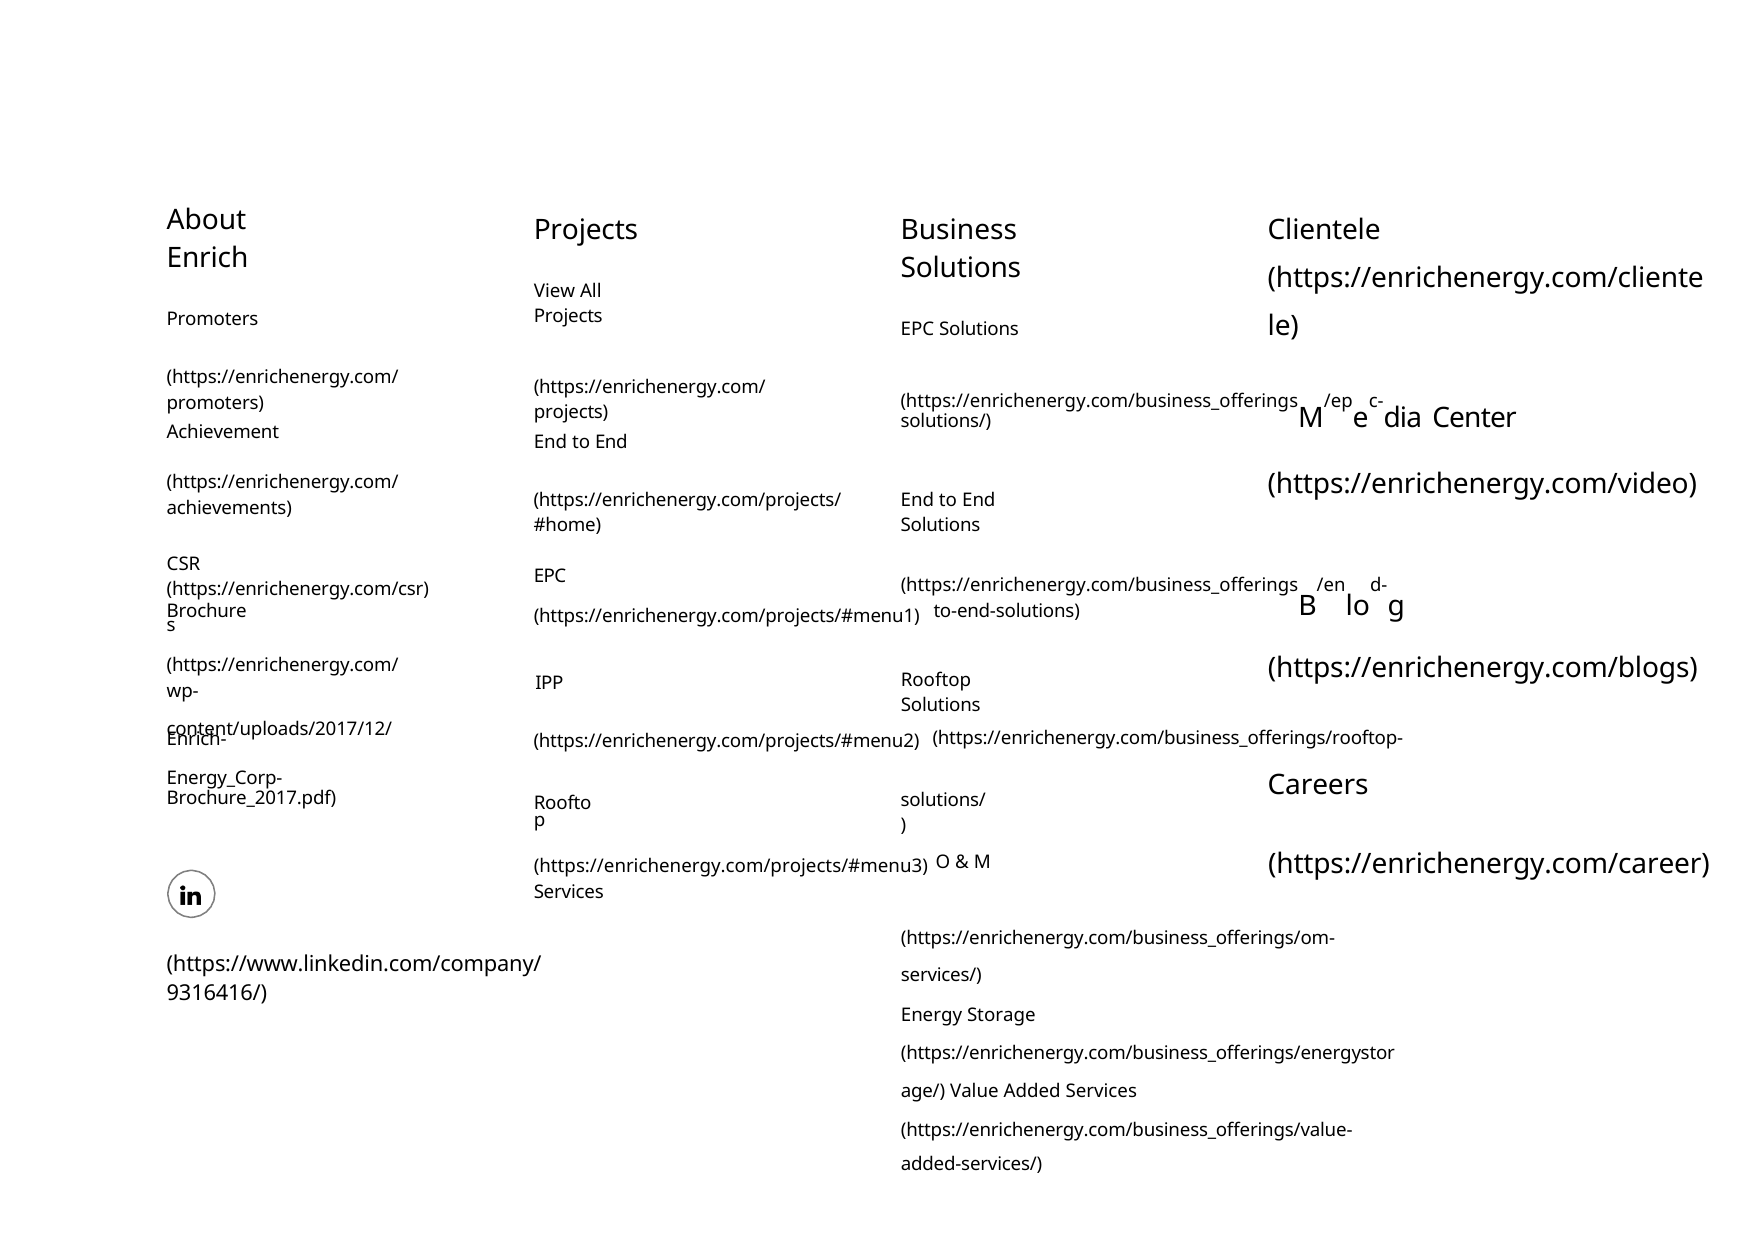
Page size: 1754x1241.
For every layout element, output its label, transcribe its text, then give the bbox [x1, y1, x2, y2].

text (https://enrichenergy.com/career) [1268, 848, 1710, 880]
text (https://enrichenergy.com/promoters) [166, 364, 470, 415]
text Promoters [166, 306, 333, 331]
picture [180, 885, 201, 905]
text added-services/) [901, 1154, 1710, 1174]
text (https://enrichenergy.com/business_offeringsB/enlod-g [901, 563, 1710, 598]
text (https://enrichenergy.com/video) [1267, 468, 1710, 500]
text Clientele (https://enrichenergy.com/clientele) [1267, 209, 1710, 344]
text Rooftop Solutions [901, 666, 1051, 717]
text (https://enrichenergy.com/projects/#menu2) (https://enrichenergy.com/business_offerings/rooftop- [934, 733, 1710, 747]
text IPP [456, 669, 564, 695]
text solutions/) [900, 786, 989, 837]
text (https://enrichenergy.com/wp- [166, 652, 414, 703]
text (https://www.linkedin.com/company/9316416/) [166, 948, 617, 1007]
subtitle About Enrich [166, 199, 333, 276]
subtitle Business Solutions [900, 209, 1145, 286]
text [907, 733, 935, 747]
text (https://enrichenergy.com/projects/#home) [533, 486, 880, 537]
text (https://enrichenergy.com/blogs) [1268, 652, 1710, 683]
text CSR (https://enrichenergy.com/csr) [166, 550, 455, 601]
text solutions/) [900, 415, 1710, 431]
text (https://enrichenergy.com/business_offerings/om- services/) [901, 924, 1377, 987]
text Achievement [166, 427, 470, 441]
text content/uploads/2017/12/Enrich- [166, 727, 438, 748]
text End to End [533, 437, 818, 451]
text EPC [533, 563, 576, 588]
text (https://enrichenergy.com/business_offeringsM/epec-dia Center [900, 377, 1710, 415]
text End to End Solutions [900, 486, 1078, 537]
subtitle Careers [1267, 769, 1710, 800]
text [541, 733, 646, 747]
text View All Projects [533, 277, 675, 328]
text (https://enrichenergy.com/projects/#menu3) O & M Services [533, 848, 1030, 908]
text (https://enrichenergy.com/projects) [533, 373, 818, 424]
text Energy Storage (https://enrichenergy.com/business_offerings/energystorage/) Value Added Services (https://enrichenergy.com/business_offerings/value- [901, 1001, 1405, 1142]
text Rooftop [533, 796, 603, 830]
text Energy_Corp-Brochure_2017.pdf) [166, 769, 451, 809]
text (https://enrichenergy.com/achievements) [166, 468, 501, 519]
text (https://enrichenergy.com/projects/#menu1) to-end-solutions) [533, 607, 1710, 626]
text Brochures [166, 607, 255, 634]
text EPC Solutions [900, 316, 1145, 341]
subtitle Projects [533, 209, 675, 248]
